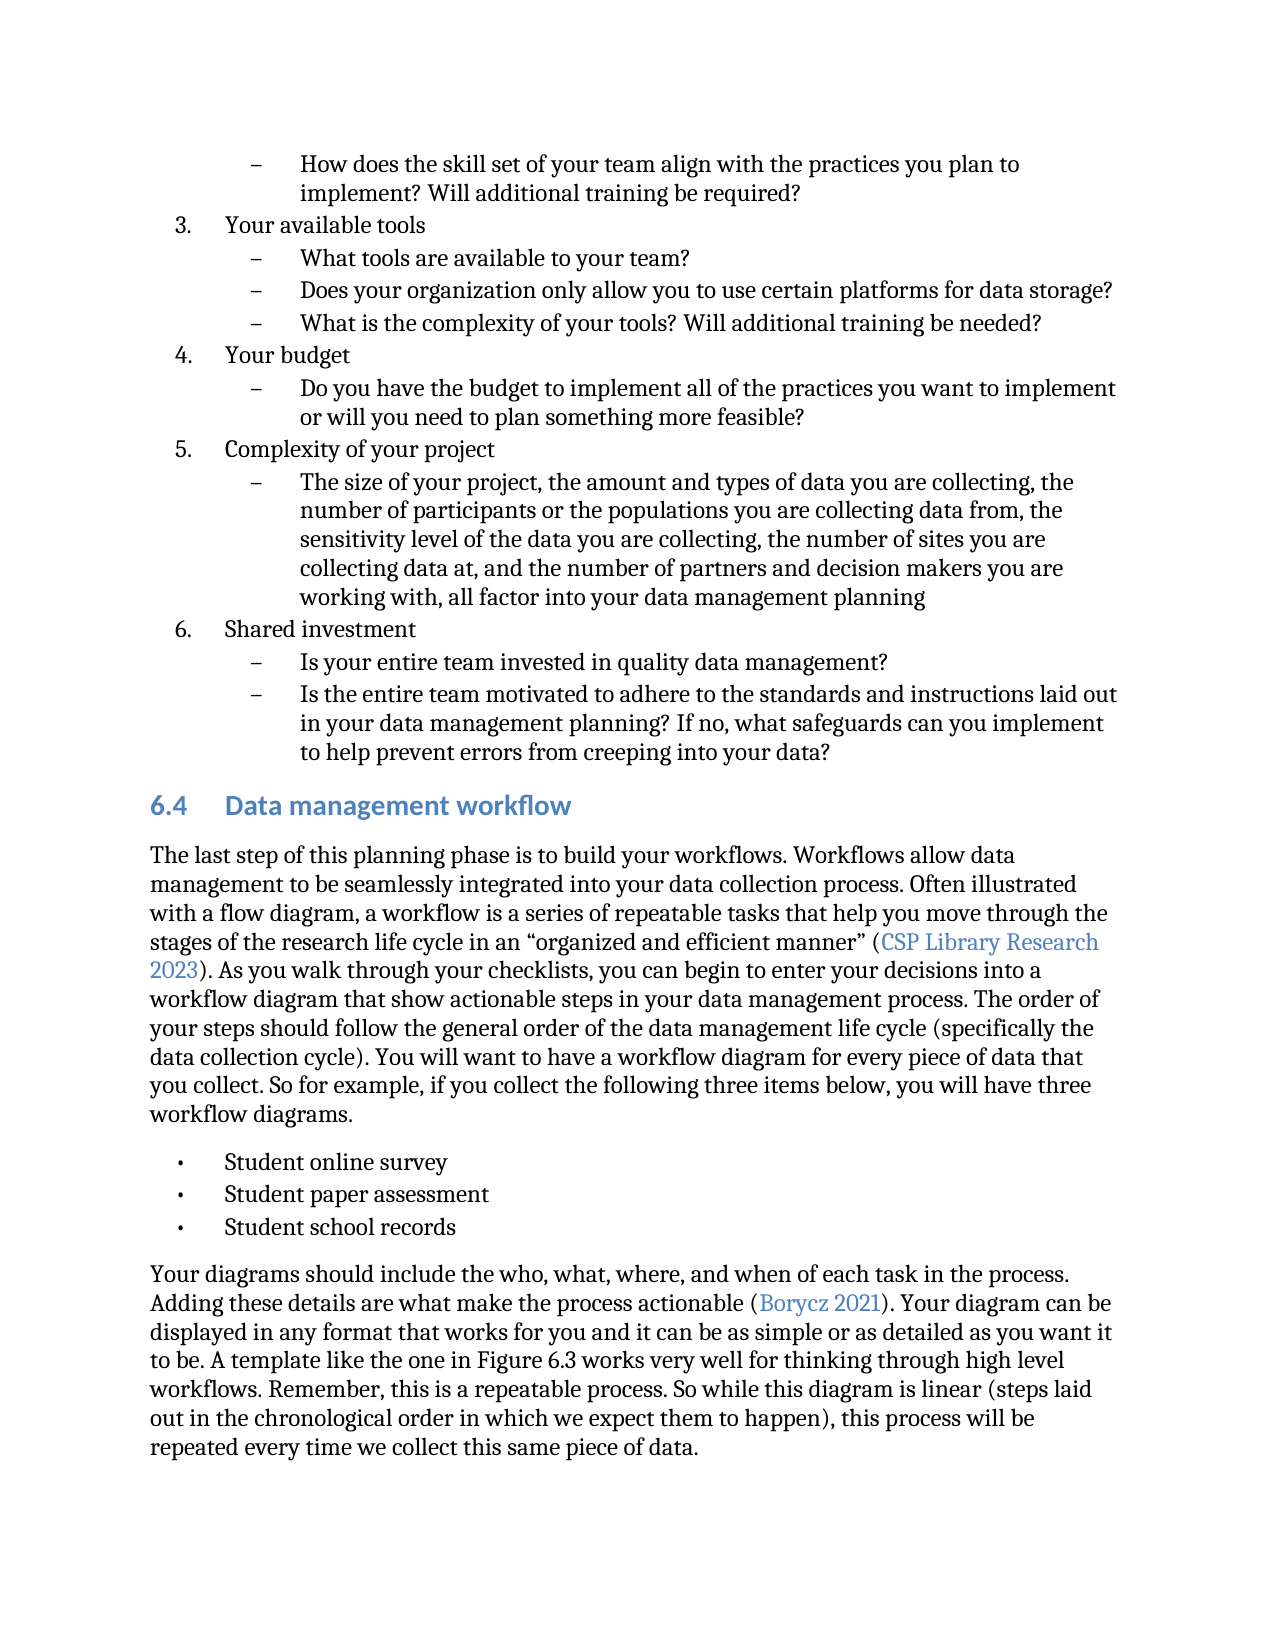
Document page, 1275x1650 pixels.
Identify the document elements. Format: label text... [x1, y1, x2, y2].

list Student paper assessment [175, 1180, 1125, 1209]
list Is the entire team motivated to adhere to the standards and instructions laid out in your data management planning? If no, what safeguards can you implement to help prevent errors from creeping into your data? [250, 680, 1125, 766]
list Student school records [175, 1213, 1125, 1241]
list Is your entire team invested in quality data management? [250, 647, 1125, 676]
subtitle 6.4 Data management workflow [150, 787, 1125, 823]
list Shared investment [175, 615, 1125, 644]
list The size of your project, the amount and types of data you are collecting, the number of participants or the populations you are collecting data from, the sensitivity level of the data you are collecting, the number of sites you are collecting data at, and the number of partners and decision makers you are working with, all factor into your data management planning [250, 467, 1125, 611]
text The last step of this planning phase is to build your workflows. Workflows allow data management to be seamlessly integrated into your data collection process. Often illustrated with a flow diagram, a workflow is a series of repeatable tasks that help you move through the stages of the research life cycle in an “organized and efficient manner” (CSP Library Research 2023). As you walk through your checklists, you can begin to enter your decisions into a workflow diagram that show actionable steps in your data management process. The order of your steps should follow the general order of the data management life cycle (specifically the data collection cycle). You will want to have a workflow diagram for every piece of data that you collect. So for example, if you collect the following three items below, you will have three workflow diagrams. [150, 841, 1125, 1129]
list Do you have the budget to implement all of the practices you want to implement or will you need to plan something more feasible? [250, 374, 1125, 431]
list What is the complexity of your tools? Will additional training be needed? [250, 309, 1125, 337]
list How does the skill set of your team align with the practices you plan to implement? Will additional training be required? [250, 150, 1125, 207]
list Complexity of your project [175, 435, 1125, 464]
list Your available tools [175, 211, 1125, 240]
list Does your organization only allow you to use certain platforms for data storage? [250, 276, 1125, 305]
list What tools are available to your team? [250, 244, 1125, 272]
list Your budget [175, 341, 1125, 370]
list Student online survey [175, 1148, 1125, 1176]
text Your diagrams should include the who, what, where, and when of each task in the process. Adding these details are what make the process actionable (Borycz 2021). Your diagram can be displayed in any format that works for you and it can be as simple or as detailed as you want it to be. A template like the one in Figure 6.3 works very well for thinking through high level workflows. Remember, this is a repeatable process. So while this diagram is linear (steps laid out in the chronological order in which we expect them to happen), this process will be repeated every time we collect this same piece of data. [150, 1260, 1125, 1461]
